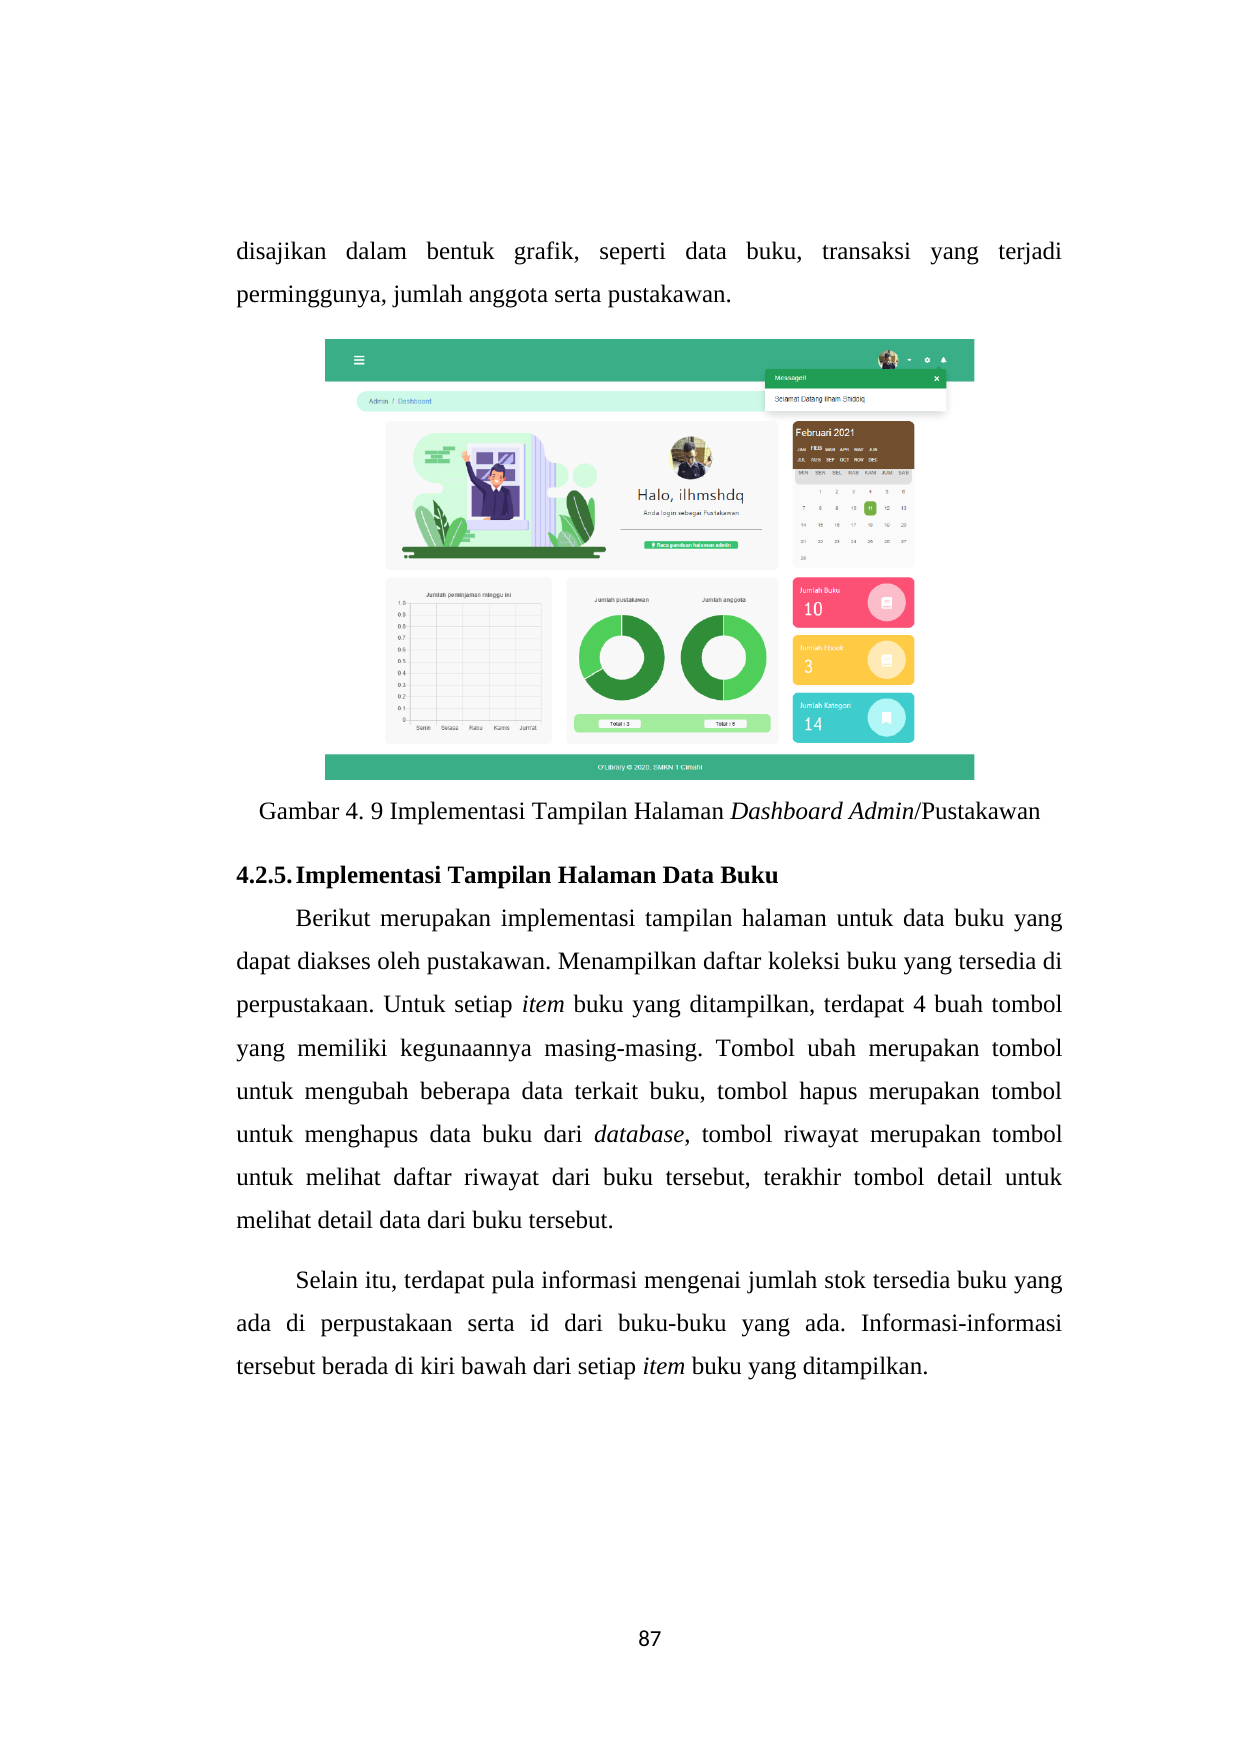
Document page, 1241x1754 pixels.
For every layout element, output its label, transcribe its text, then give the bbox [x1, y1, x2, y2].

picture [325, 339, 975, 780]
text Gambar 4. 9 Implementasi Tampilan Halaman Dashboard Admin/Pustakawan [236, 796, 1063, 825]
subtitle Implementasi Tampilan Halaman Data Buku [236, 860, 1063, 889]
text Berikut merupakan implementasi tampilan halaman untuk data buku yang dapat diakses oleh pustakawan. Menampilkan daftar koleksi buku yang tersedia di perpustakaan. Untuk setiap item buku yang ditampilkan, terdapat 4 buah tombol yang memiliki kegunaannya masing-masing. Tombol ubah merupakan tombol untuk mengubah beberapa data terkait buku, tombol hapus merupakan tombol untuk menghapus data buku dari database, tombol riwayat merupakan tombol untuk melihat daftar riwayat dari buku tersebut, terakhir tombol detail untuk melihat detail data dari buku tersebut. [236, 903, 1063, 1234]
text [236, 236, 1063, 308]
text Selain itu, terdapat pula informasi mengenai jumlah stok tersedia buku yang ada di perpustakaan serta id dari buku-buku yang ada. Informasi-informasi tersebut berada di kiri bawah dari setiap item buku yang ditampilkan. [236, 1265, 1063, 1380]
